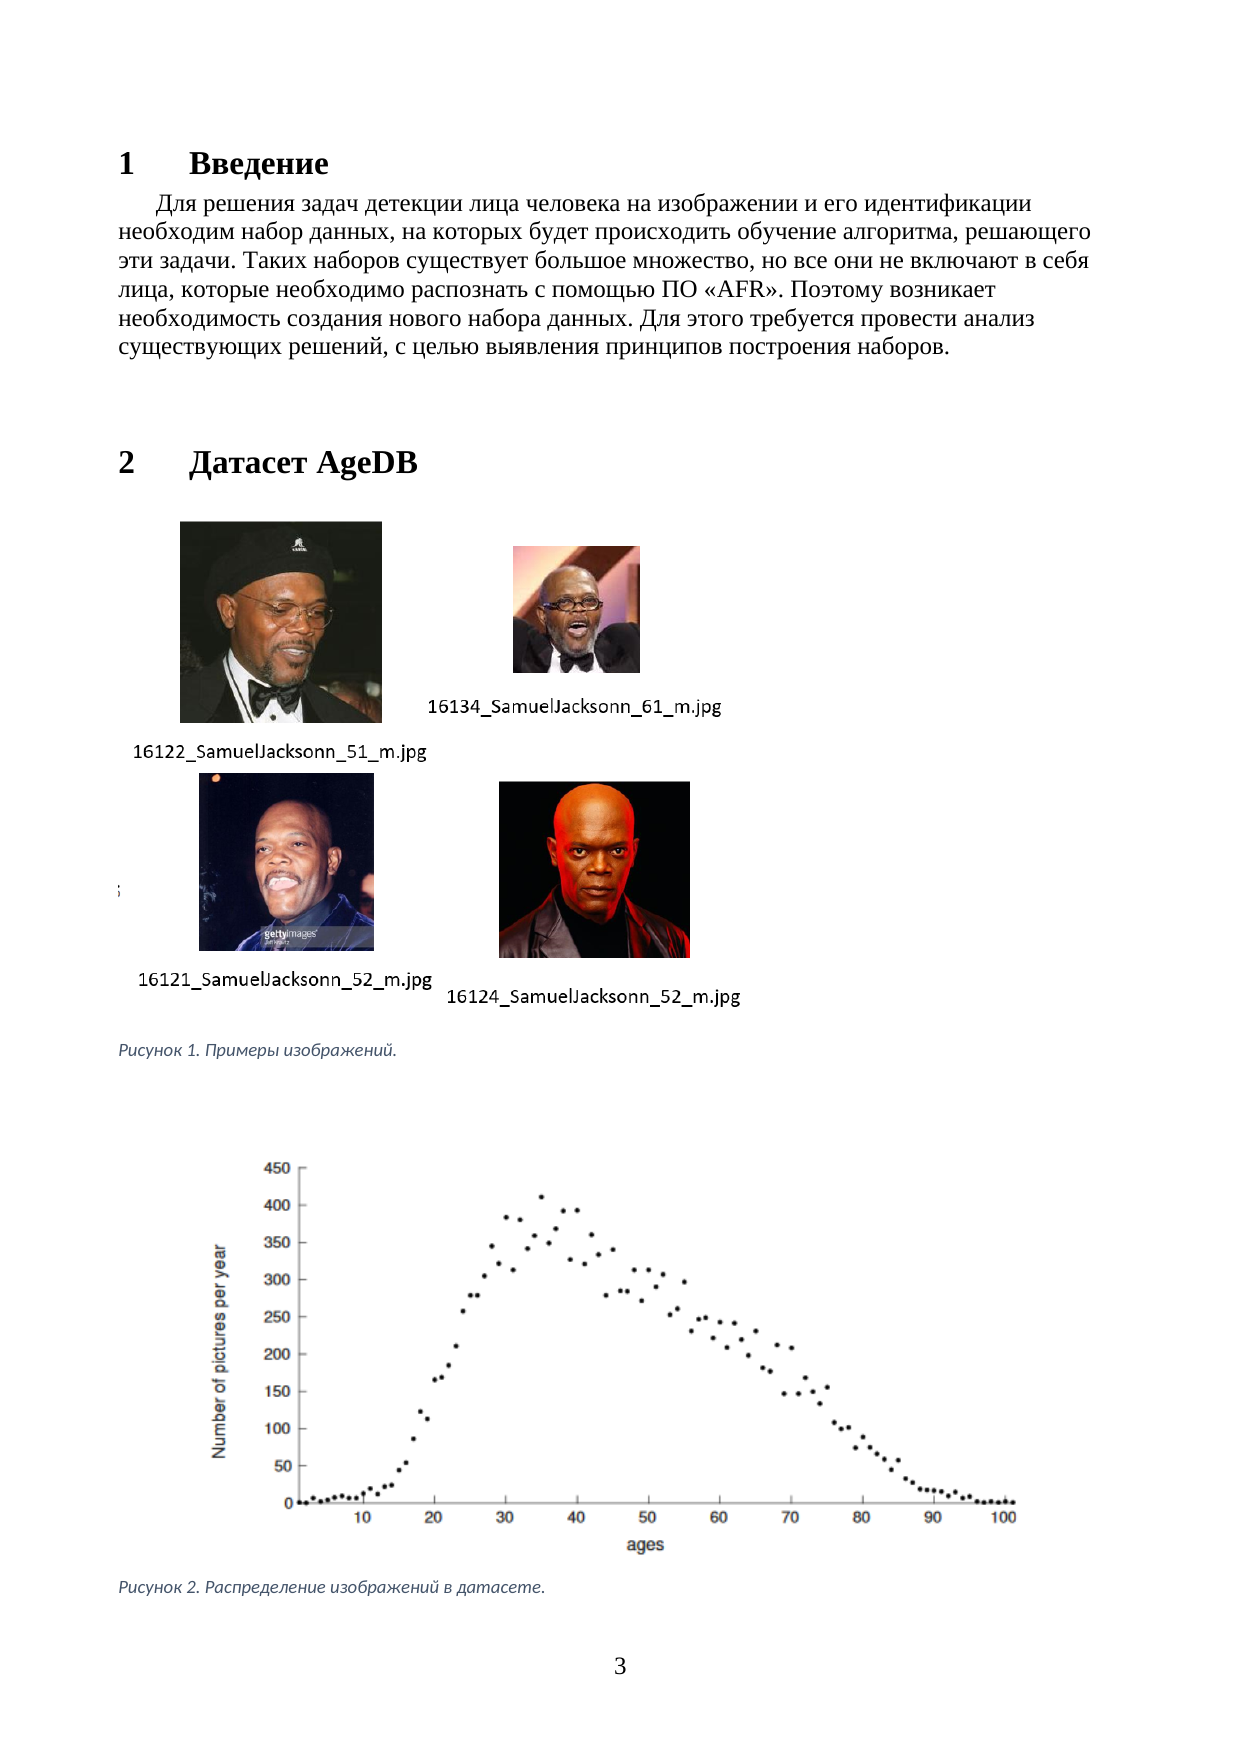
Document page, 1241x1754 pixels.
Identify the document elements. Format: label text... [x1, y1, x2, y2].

picture [136, 1110, 1084, 1576]
text Для решения задач детекции лица человека на изображении и его идентификации необходим набор данных, на которых будет происходить обучение алгоритма, решающего эти задачи. Таких наборов существует большое множество, но все они не включают в себя лица, которые необходимо распознать с помощью ПО «AFR». Поэтому возникает необходимость создания нового набора данных. Для этого требуется провести анализ существующих решений, с целью выявления принципов построения наборов. [118, 188, 1122, 360]
subtitle Датасет AgeDB [118, 443, 1122, 481]
subtitle Введение [118, 143, 1122, 181]
text Рисунок 2. Распределение изображений в датасете. [118, 1575, 1122, 1598]
text Рисунок 1. Примеры изображений. [118, 1038, 1122, 1061]
picture [118, 487, 758, 1038]
